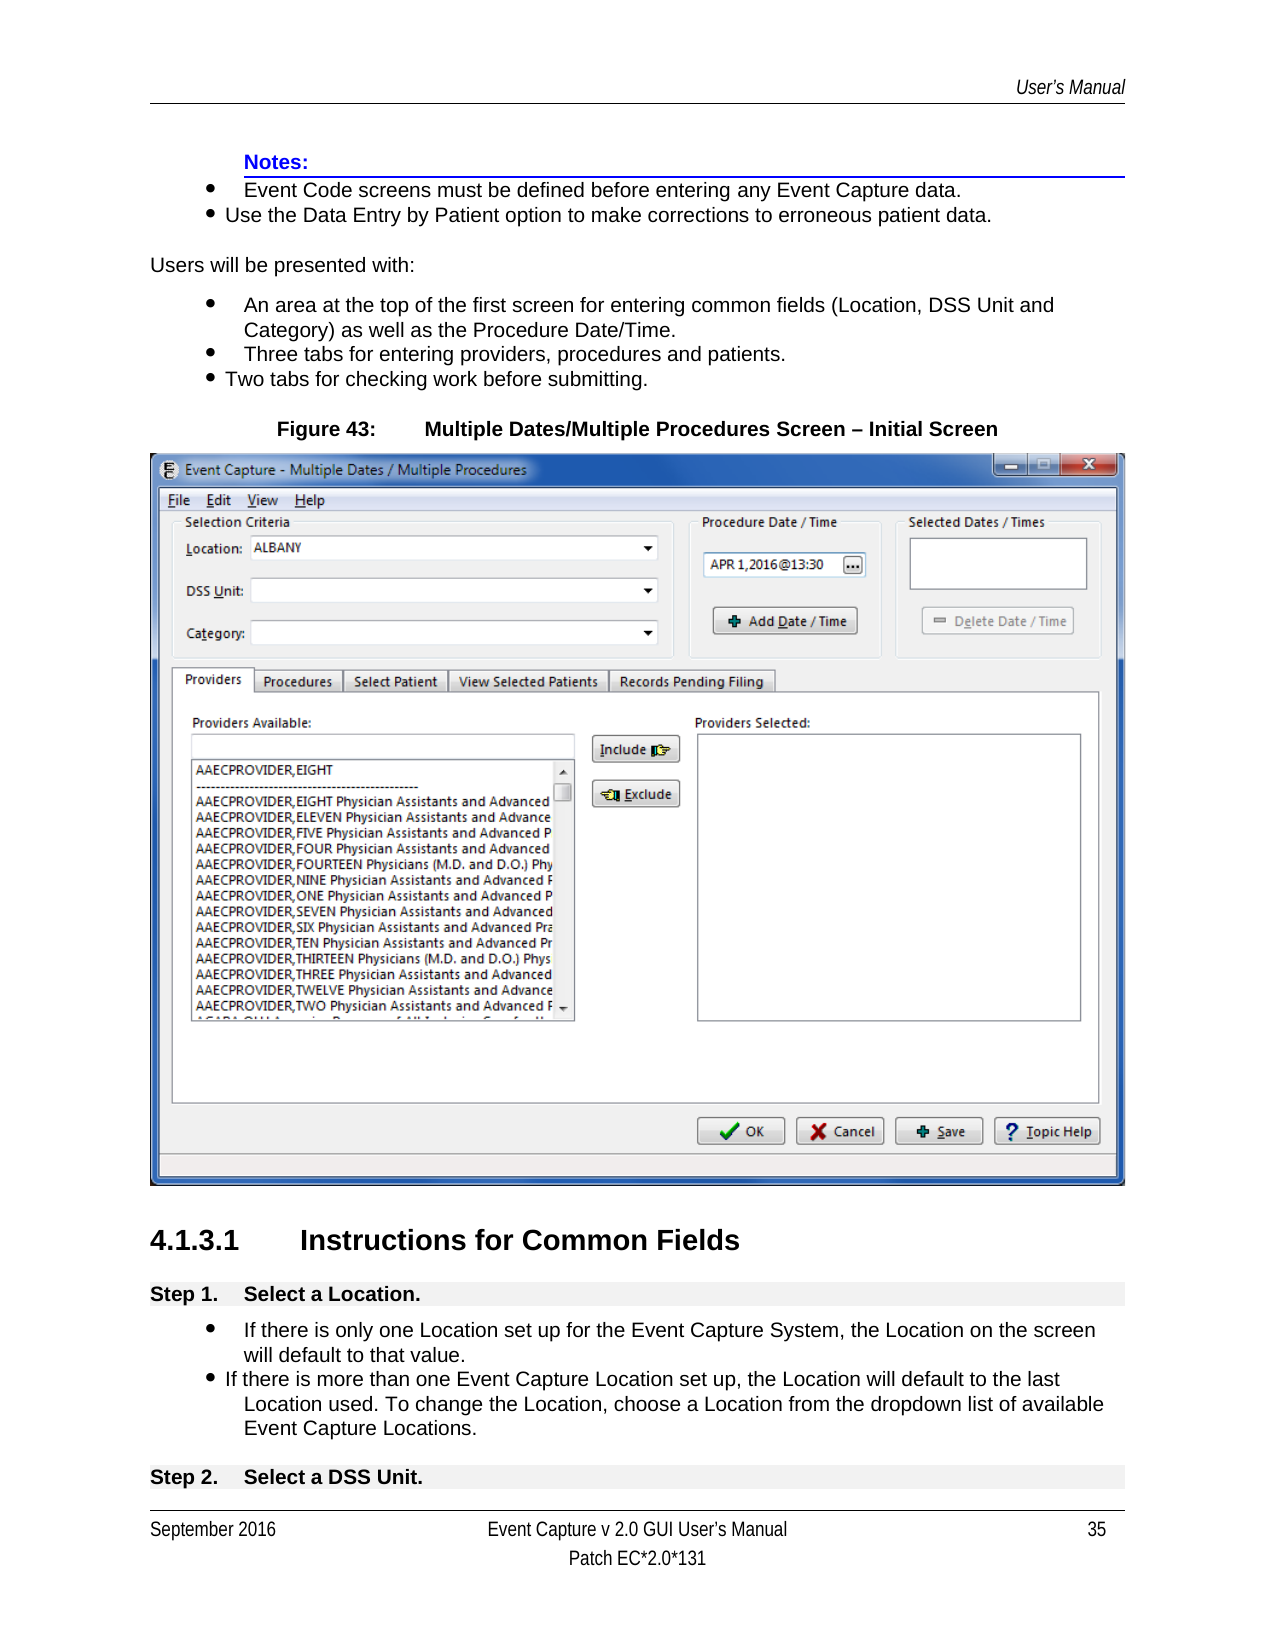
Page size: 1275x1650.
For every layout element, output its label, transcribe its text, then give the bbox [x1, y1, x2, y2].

subtitle Instructions for Common Fields [150, 1223, 1125, 1257]
list Use the Data Entry by Patient option to make corrections to erroneous patient data. [206, 203, 1125, 228]
list Select a Location. [150, 1282, 1125, 1306]
text Select a DSS Unit. [150, 1465, 1125, 1489]
list Two tabs for checking work before submitting. [206, 367, 1125, 392]
text Multiple Dates/Multiple Procedures Screen – Initial Screen [150, 417, 1125, 441]
text Notes: [244, 150, 1125, 176]
text Users will be presented with: [150, 253, 1125, 277]
list Three tabs for entering providers, procedures and patients. [206, 342, 1125, 367]
list Event Code screens must be defined before entering any Event Capture data. [206, 178, 1125, 203]
list If there is more than one Event Capture Location set up, the Location will default to the last Location used. To change the Location, choose a Location from the dropdown list of available Event Capture Locations. [206, 1367, 1125, 1440]
list If there is only one Location set up for the Event Capture System, the Location on the screen will default to that value. [206, 1318, 1125, 1367]
picture [150, 453, 1125, 1186]
list An area at the top of the first screen for entering common fields (Location, DSS Unit and Category) as well as the Procedure Date/Time. [206, 293, 1125, 342]
